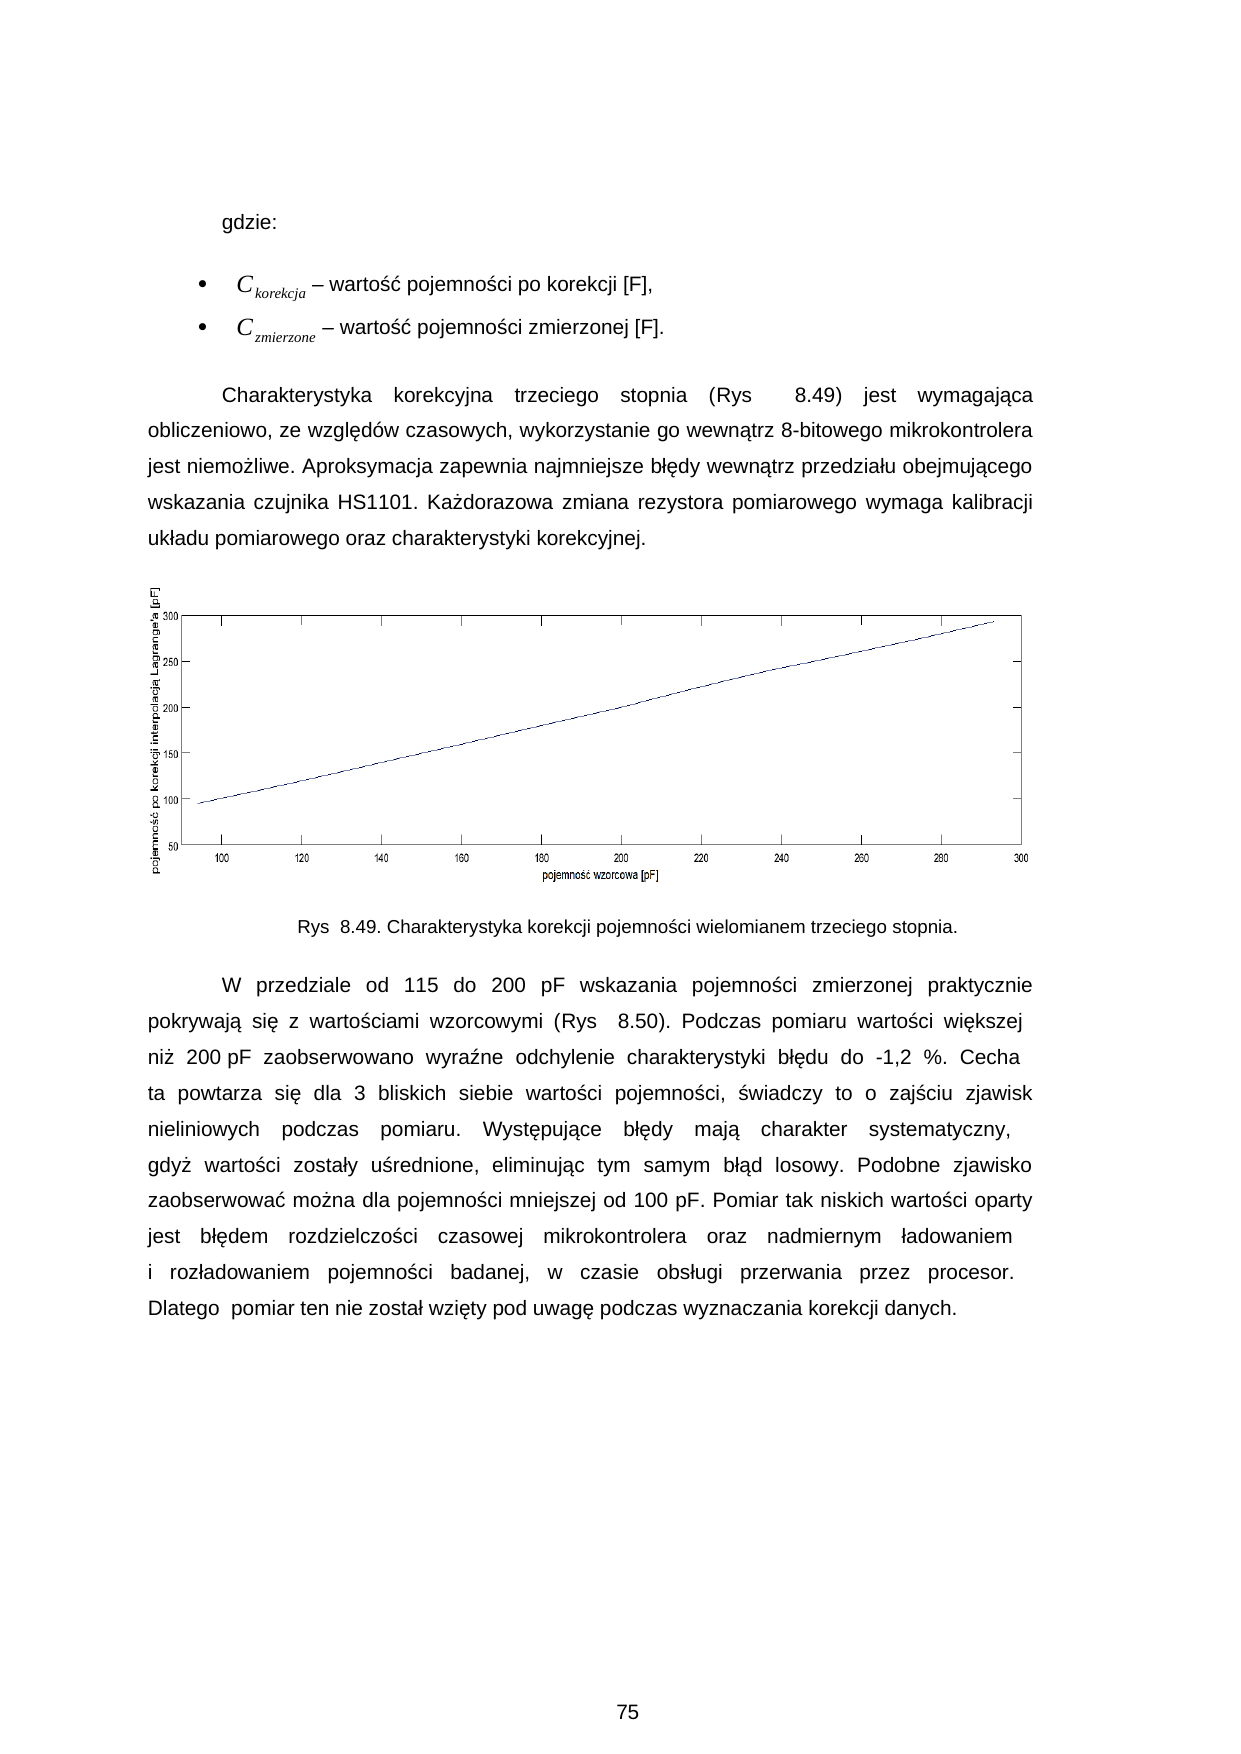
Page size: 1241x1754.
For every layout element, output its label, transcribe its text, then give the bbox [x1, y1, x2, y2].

list – wartość pojemności po korekcji [F], [199, 271, 1033, 302]
list – wartość pojemności zmierzonej [F]. [199, 314, 1033, 345]
picture [147, 587, 1033, 891]
text gdzie: [148, 210, 1033, 234]
